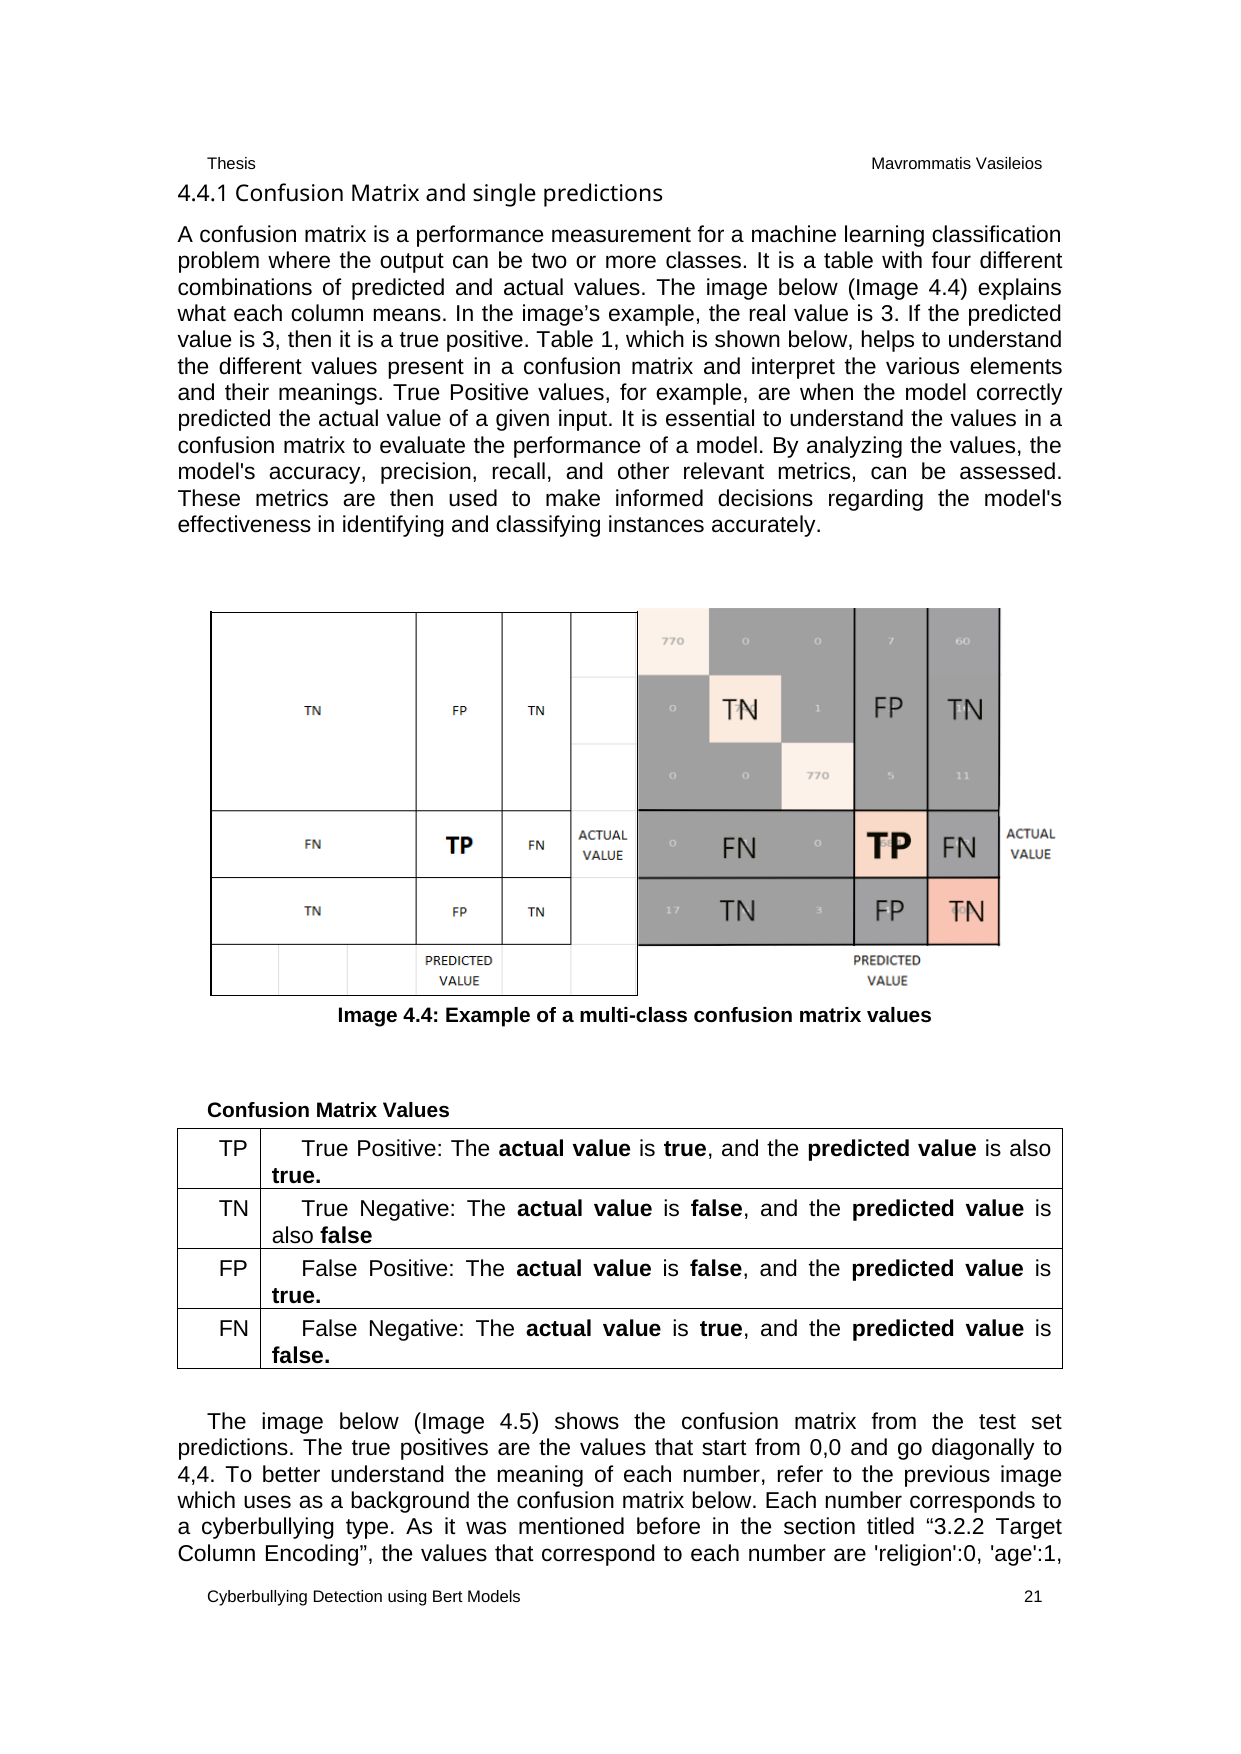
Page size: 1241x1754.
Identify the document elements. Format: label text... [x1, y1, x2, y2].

table_cell False Negative: The actual value is true, and the predicted value is false. [261, 1309, 1062, 1368]
text Confusion Matrix Values [177, 1098, 1063, 1122]
table_cell True Negative: The actual value is false, and the predicted value is also false [261, 1189, 1062, 1248]
table_cell False Positive: The actual value is false, and the predicted value is true. [261, 1249, 1062, 1308]
table_cell FP [178, 1249, 260, 1308]
table_cell FN [178, 1309, 260, 1368]
text A confusion matrix is a performance measurement for a machine learning classification problem where the output can be two or more classes. It is a table with four different combinations of predicted and actual values. The image below (Image 4.4) explains what each column means. In the image’s example, the real value is 3. If the predicted value is 3, then it is a true positive. Table 1, which is shown below, helps to understand the different values present in a confusion matrix and interpret the various elements and their meanings. True Positive values, for example, are when the model correctly predicted the actual value of a given input. It is essential to understand the values in a confusion matrix to evaluate the performance of a model. By analyzing the values, the model's accuracy, precision, recall, and other relevant metrics, can be assessed. These metrics are then used to make informed decisions regarding the model's effectiveness in identifying and classifying instances accurately. [177, 221, 1063, 537]
table_header True Positive: The actual value is true, and the predicted value is also true. [261, 1129, 1062, 1188]
text Image 4.4: Example of a multi-class confusion matrix values [177, 1002, 1063, 1026]
subtitle 4.4.1 Confusion Matrix and single predictions [177, 177, 1063, 208]
table_header TP [178, 1129, 260, 1188]
table_cell TN [178, 1189, 260, 1248]
picture [638, 608, 1060, 997]
picture [212, 613, 637, 995]
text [177, 1408, 1063, 1566]
